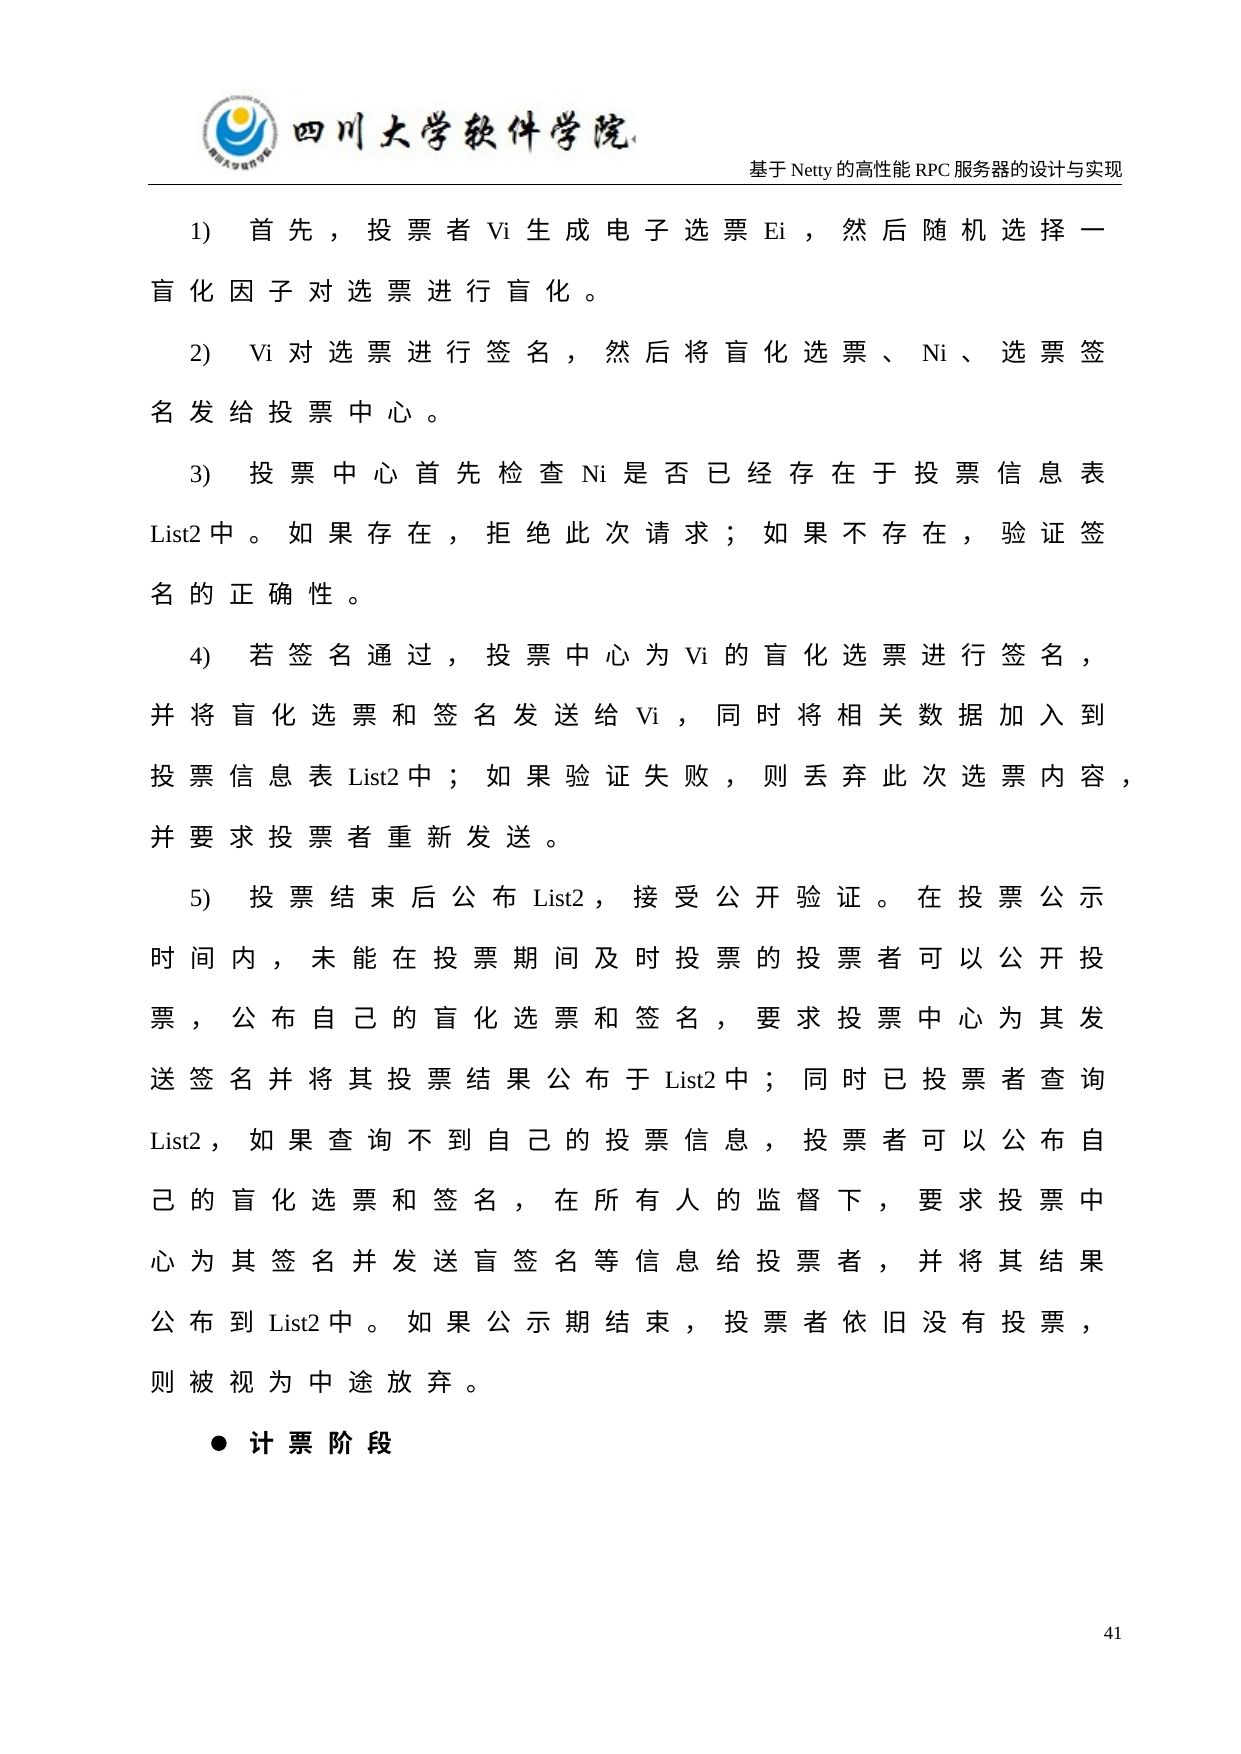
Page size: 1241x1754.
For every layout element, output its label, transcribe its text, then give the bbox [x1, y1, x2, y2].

list 投票结束后公布List2，接受公开验证。在投票公示时间内，未能在投票期间及时投票的投票者可以公开投票，公布自己的盲化选票和签名，要求投票中心为其发送签名并将其投票结果公布于List2中；同时已投票者查询List2，如果查询不到自己的投票信息，投票者可以公布自己的盲化选票和签名，在所有人的监督下，要求投票中心为其签名并发送盲签名等信息给投票者，并将其结果公布到List2中。如果公示期结束，投票者依旧没有投票，则被视为中途放弃。 [150, 865, 1120, 1411]
list Vi对选票进行签名，然后将盲化选票、Ni、选票签名发给投票中心。 [150, 320, 1120, 441]
picture [197, 88, 639, 177]
list 投票中心首先检查Ni是否已经存在于投票信息表List2中。如果存在，拒绝此次请求；如果不存在，验证签名的正确性。 [150, 441, 1120, 623]
list 若签名通过，投票中心为Vi的盲化选票进行签名，并将盲化选票和签名发送给Vi，同时将相关数据加入到投票信息表List2中；如果验证失败，则丢弃此次选票内容，并要求投票者重新发送。 [150, 623, 1120, 865]
list 首先，投票者Vi生成电子选票Ei，然后随机选择一盲化因子对选票进行盲化。 [150, 198, 1120, 320]
list 计票阶段 [196, 1411, 1120, 1472]
